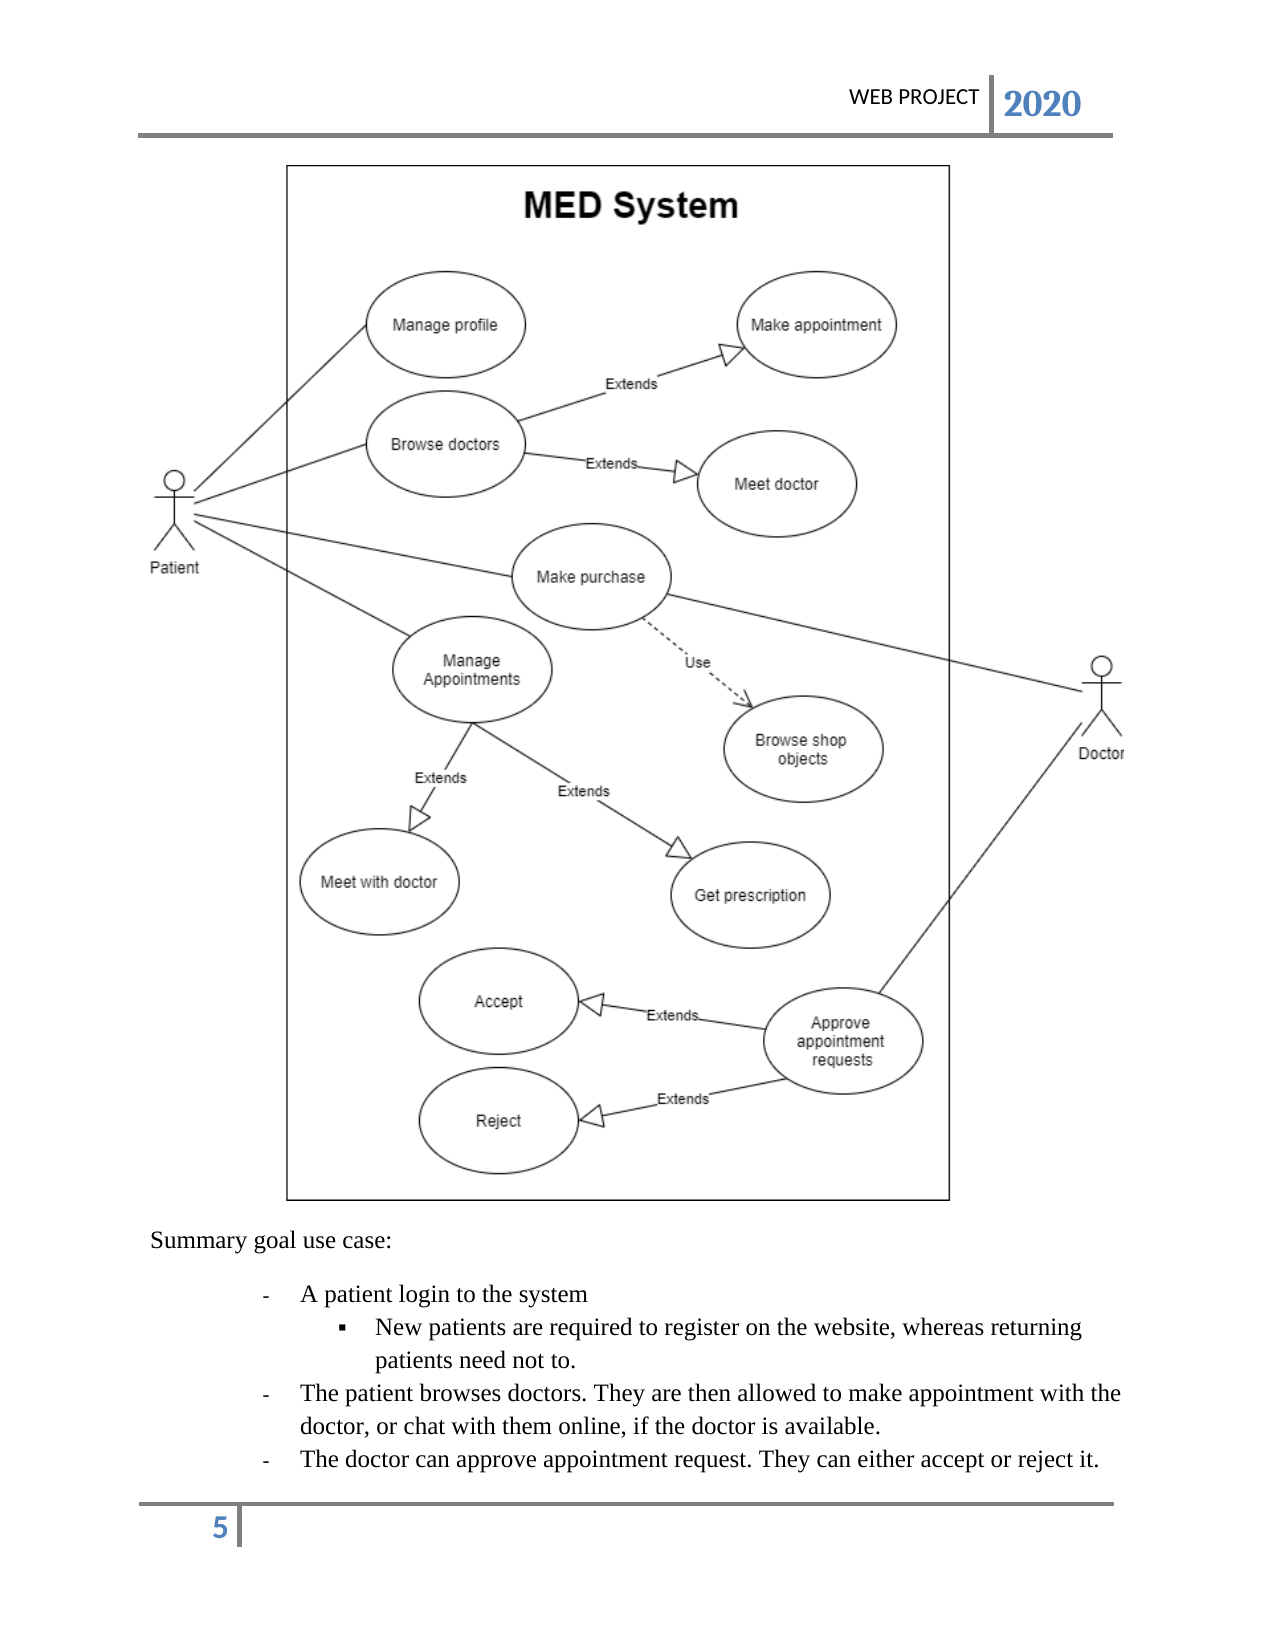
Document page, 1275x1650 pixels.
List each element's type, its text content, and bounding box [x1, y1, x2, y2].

picture [150, 165, 1124, 1201]
list The patient browses doctors. They are then allowed to make appointment with the doctor, or chat with them online, if the doctor is available. [262, 1378, 1125, 1440]
list The doctor can approve appointment request. They can either accept or reject it. [262, 1444, 1125, 1473]
text Summary goal use case: [150, 1225, 1125, 1254]
list New patients are required to register on the website, whereas returning patients need not to. [337, 1312, 1125, 1374]
list A patient login to the system [262, 1279, 1125, 1308]
